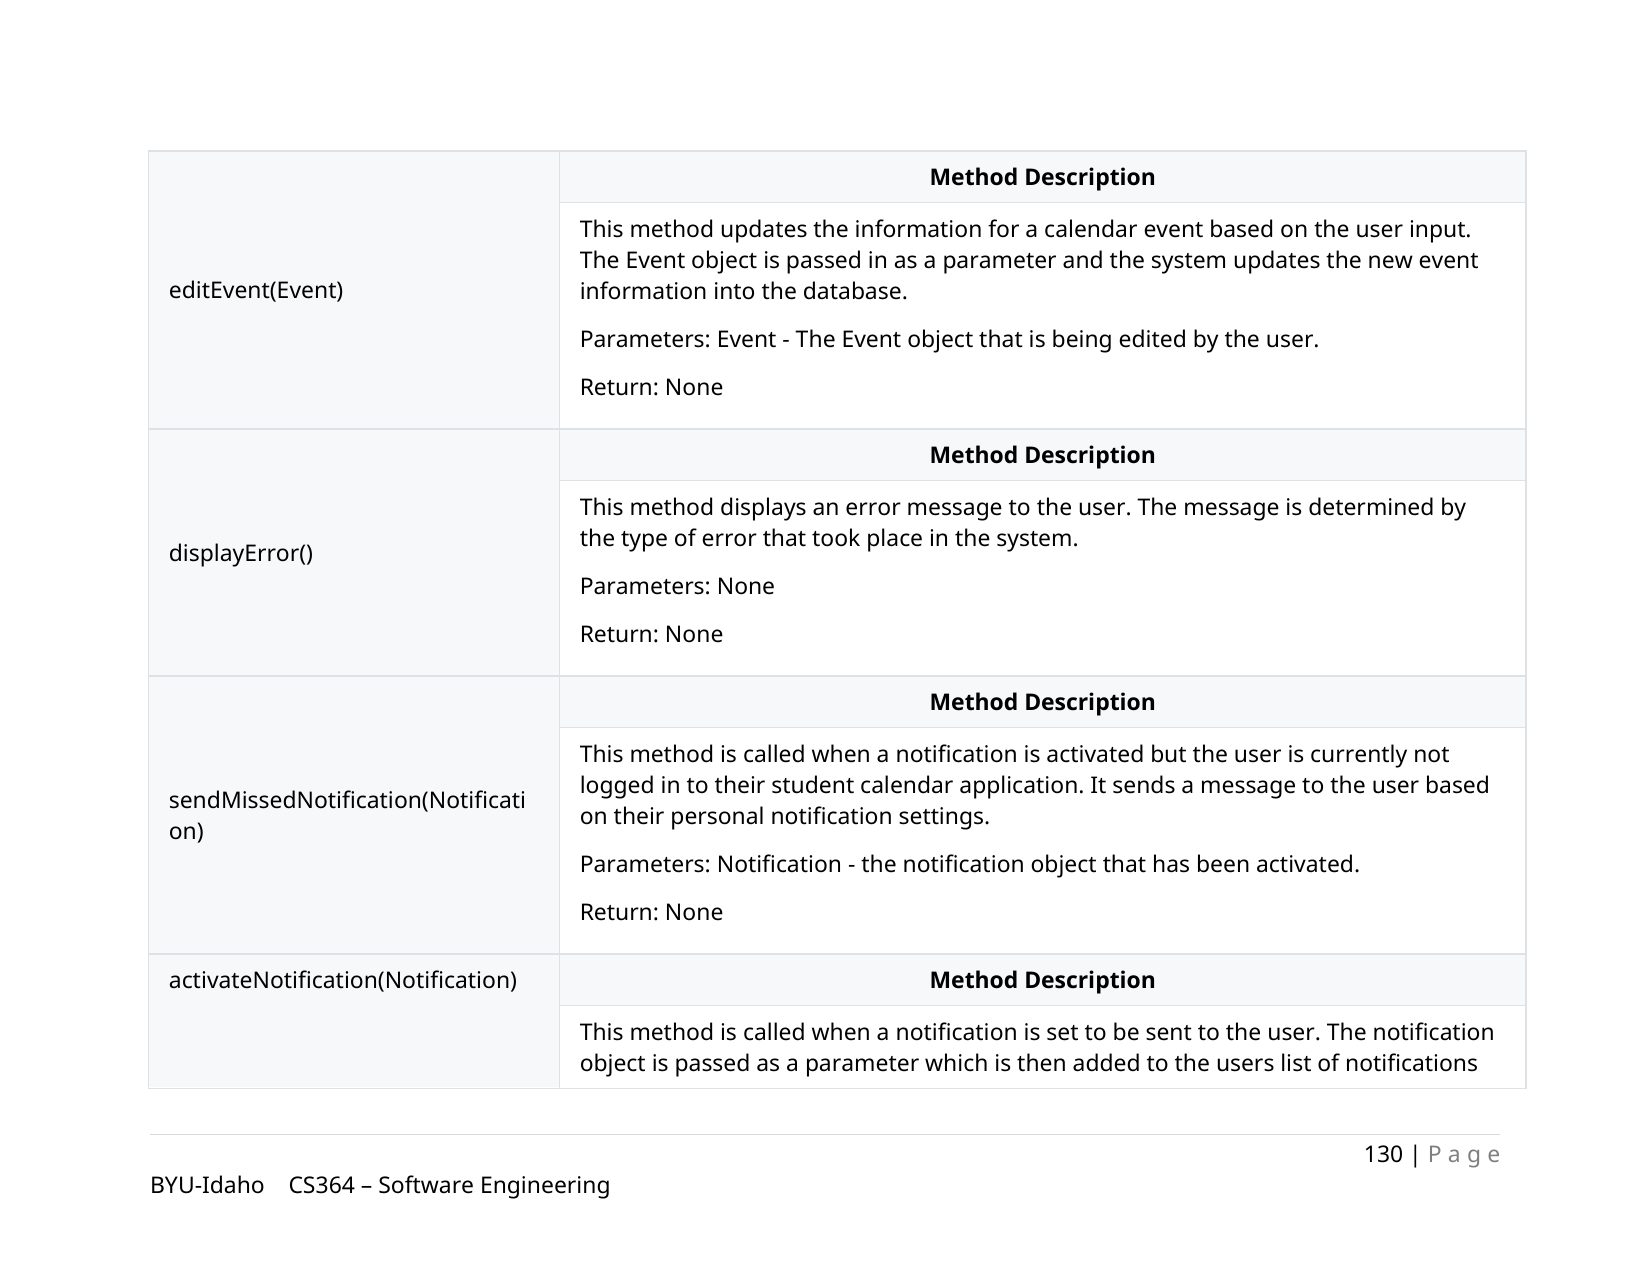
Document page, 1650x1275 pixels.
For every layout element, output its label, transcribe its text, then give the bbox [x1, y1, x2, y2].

table_cell activateNotification(Notification) [149, 955, 559, 1087]
table_cell Method Description [560, 677, 1525, 727]
table_cell sendMissedNotification(Notification) [149, 677, 559, 953]
table_cell Method Description [560, 430, 1525, 480]
table_cell This method is called when a notification is activated but the user is currently not logged in to their student calendar application. It sends a message to the user based on their personal notification settings. Parameters: Notification - the notification object that has been activated. Return: None [560, 728, 1525, 953]
table_cell Method Description [560, 152, 1525, 202]
table_cell Method Description [560, 955, 1525, 1005]
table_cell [560, 1006, 1525, 1087]
table_cell displayError() [149, 430, 559, 675]
table_cell editEvent(Event) [149, 152, 559, 428]
table_cell This method updates the information for a calendar event based on the user input. The Event object is passed in as a parameter and the system updates the new event information into the database. Parameters: Event - The Event object that is being edited by the user. Return: None [560, 203, 1525, 428]
table_cell This method displays an error message to the user. The message is determined by the type of error that took place in the system. Parameters: None Return: None [560, 481, 1525, 675]
